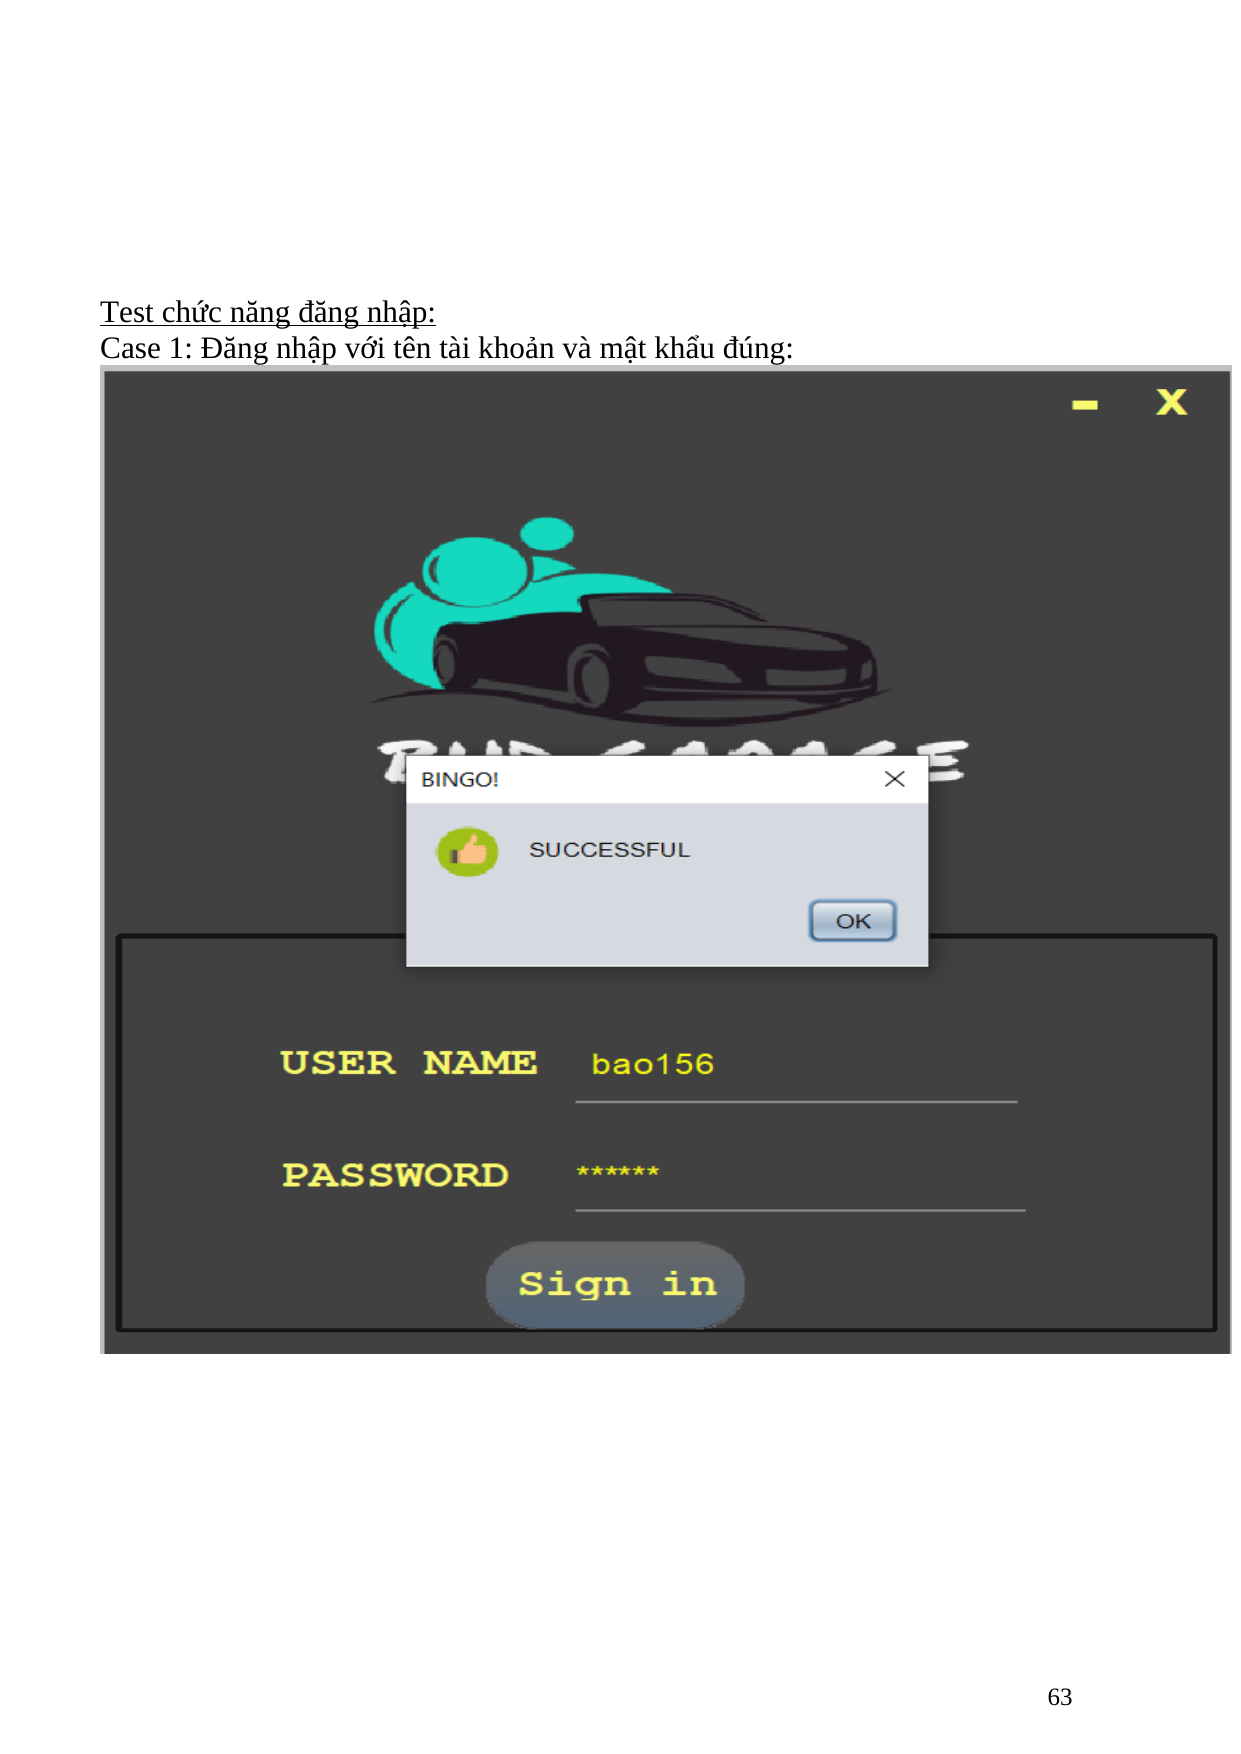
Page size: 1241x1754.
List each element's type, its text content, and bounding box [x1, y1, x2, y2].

text Test chức năng đăng nhập: [100, 294, 1143, 330]
picture [100, 365, 1232, 1354]
text Case 1: Đăng nhập với tên tài khoản và mật khẩu đúng: [100, 330, 1143, 365]
